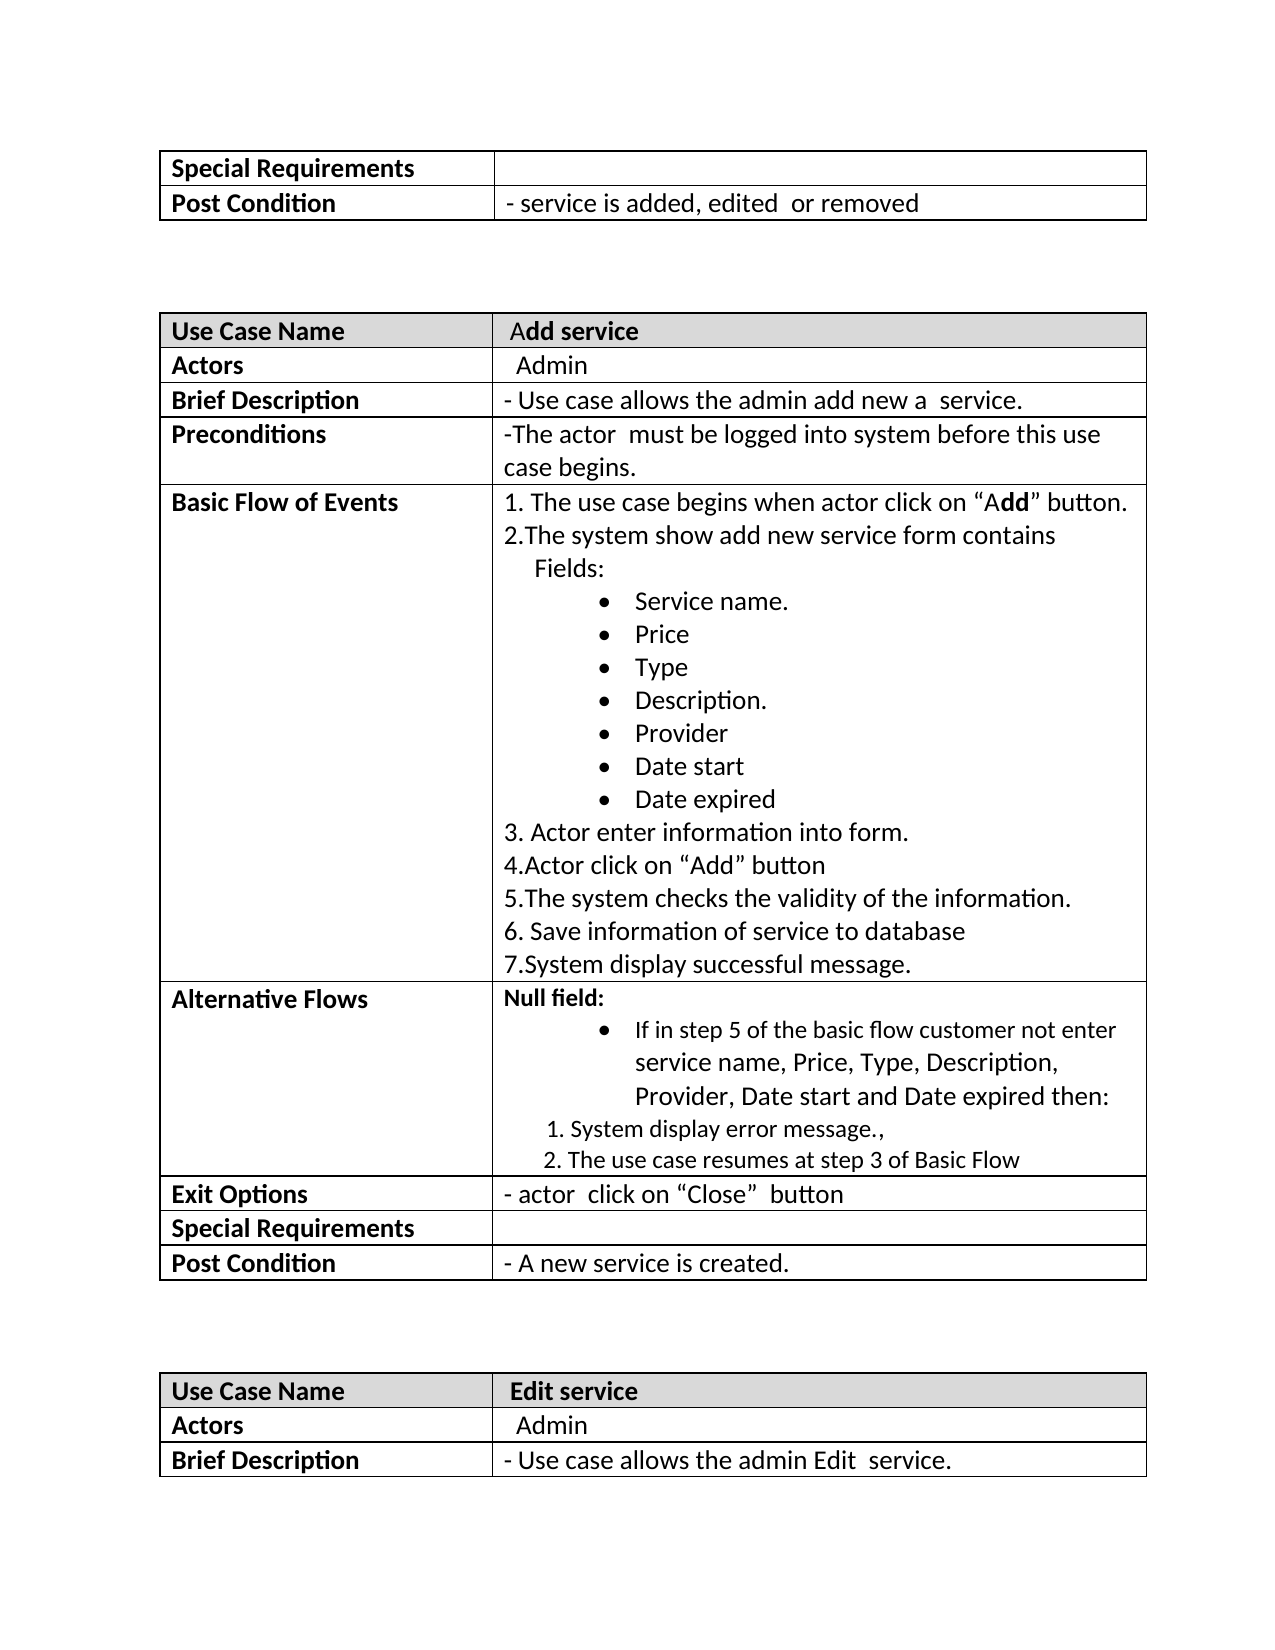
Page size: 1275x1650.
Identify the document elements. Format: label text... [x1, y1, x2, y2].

table_cell - service is added, edited or removed [495, 186, 1146, 219]
table_cell Preconditions [161, 418, 492, 484]
table_cell - actor click on “Close” button [493, 1177, 1146, 1210]
table_cell Actors [161, 348, 492, 381]
table_cell Actors [161, 1408, 492, 1441]
table_cell Basic Flow of Events [161, 485, 492, 981]
table_cell - Use case allows the admin add new a service. [493, 383, 1146, 416]
table_cell Null field: If in step 5 of the basic flow customer not enter service name, Price, Type, Description, Provider, Date start and Date expired then: 1. System display error message., 2. The use case resumes at step 3 of Basic Flow [493, 982, 1146, 1175]
table_cell 1. The use case begins when actor click on “Add” button. 2.The system show add new service form contains Fields: Service name. Price Type Description. Provider Date start Date expired 3. Actor enter information into form. 4.Actor click on “Add” button 5.The system checks the validity of the information. 6. Save information of service to database 7.System display successful message. [493, 485, 1146, 981]
table_cell Special Requirements [161, 152, 494, 184]
table_cell Brief Description [161, 1443, 492, 1476]
table_cell [495, 152, 1146, 184]
table_cell Admin [493, 348, 1146, 381]
table_cell Brief Description [161, 383, 492, 416]
table_cell - Use case allows the admin Edit service. [493, 1443, 1146, 1476]
table_cell - A new service is created. [493, 1246, 1146, 1279]
table_cell Exit Options [161, 1177, 492, 1210]
table_cell Admin [493, 1408, 1146, 1441]
table_cell Post Condition [161, 186, 494, 219]
table_header Add service [493, 314, 1146, 347]
table_header Use Case Name [161, 1374, 492, 1407]
table_header Edit service [493, 1374, 1146, 1407]
table_cell Post Condition [161, 1246, 492, 1279]
table_cell Alternative Flows [161, 982, 492, 1175]
table_header Use Case Name [161, 314, 492, 347]
table_cell Special Requirements [161, 1211, 492, 1244]
table_cell -The actor must be logged into system before this use case begins. [493, 418, 1146, 484]
table_cell [493, 1211, 1146, 1244]
